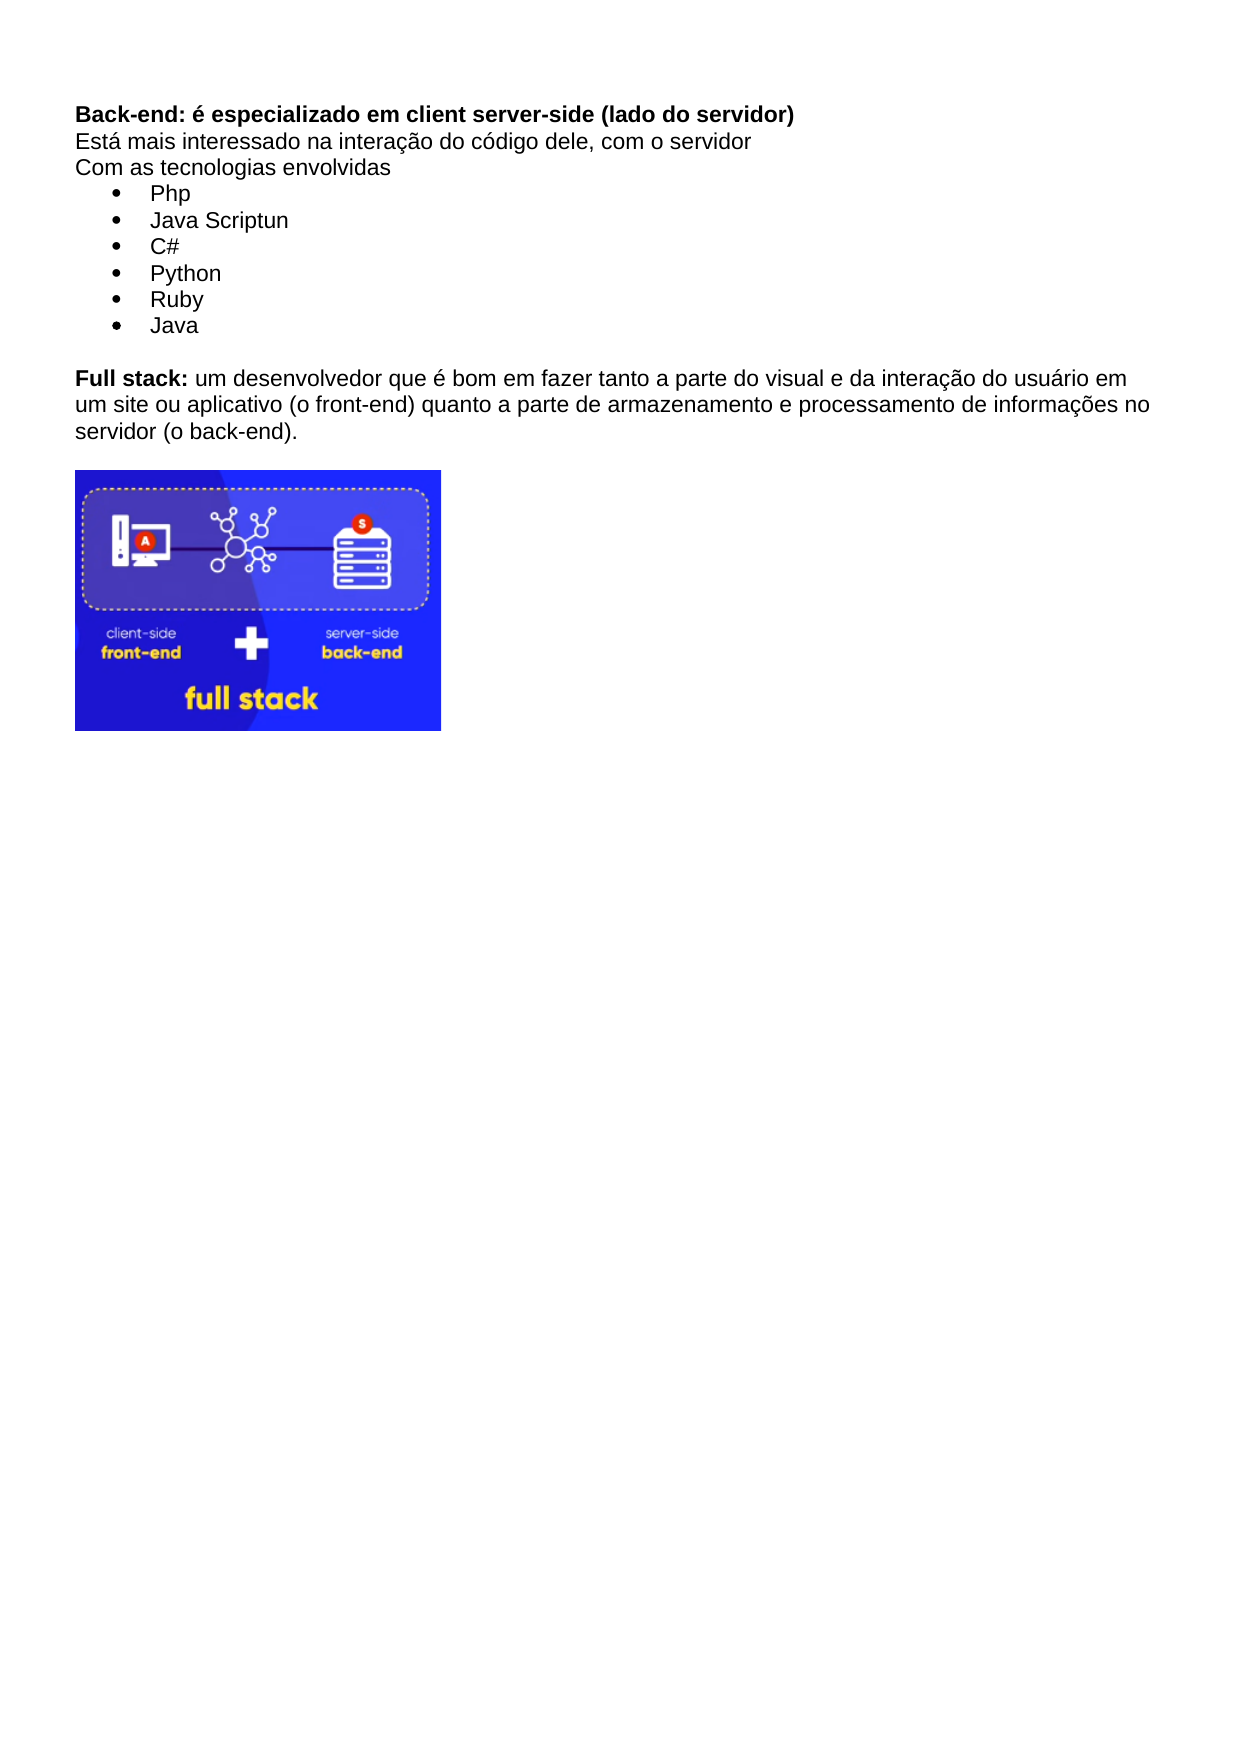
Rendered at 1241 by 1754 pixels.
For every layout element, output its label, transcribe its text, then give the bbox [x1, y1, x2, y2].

list Java Scriptun [112, 207, 1165, 233]
list C# [112, 233, 1165, 259]
text Está mais interessado na interação do código dele, com o servidor [75, 128, 1165, 154]
text Com as tecnologias envolvidas [75, 154, 1165, 180]
text Full stack: um desenvolvedor que é bom em fazer tanto a parte do visual e da interação do usuário em um site ou aplicativo (o front-end) quanto a parte de armazenamento e processamento de informações no servidor (o back-end). [75, 365, 1165, 444]
text Back-end: é especializado em client server-side (lado do servidor) [75, 101, 1165, 128]
list Ruby [112, 286, 1165, 312]
picture [75, 470, 442, 731]
list Python [112, 259, 1165, 286]
list Php [112, 180, 1165, 207]
list Java [112, 312, 1165, 338]
